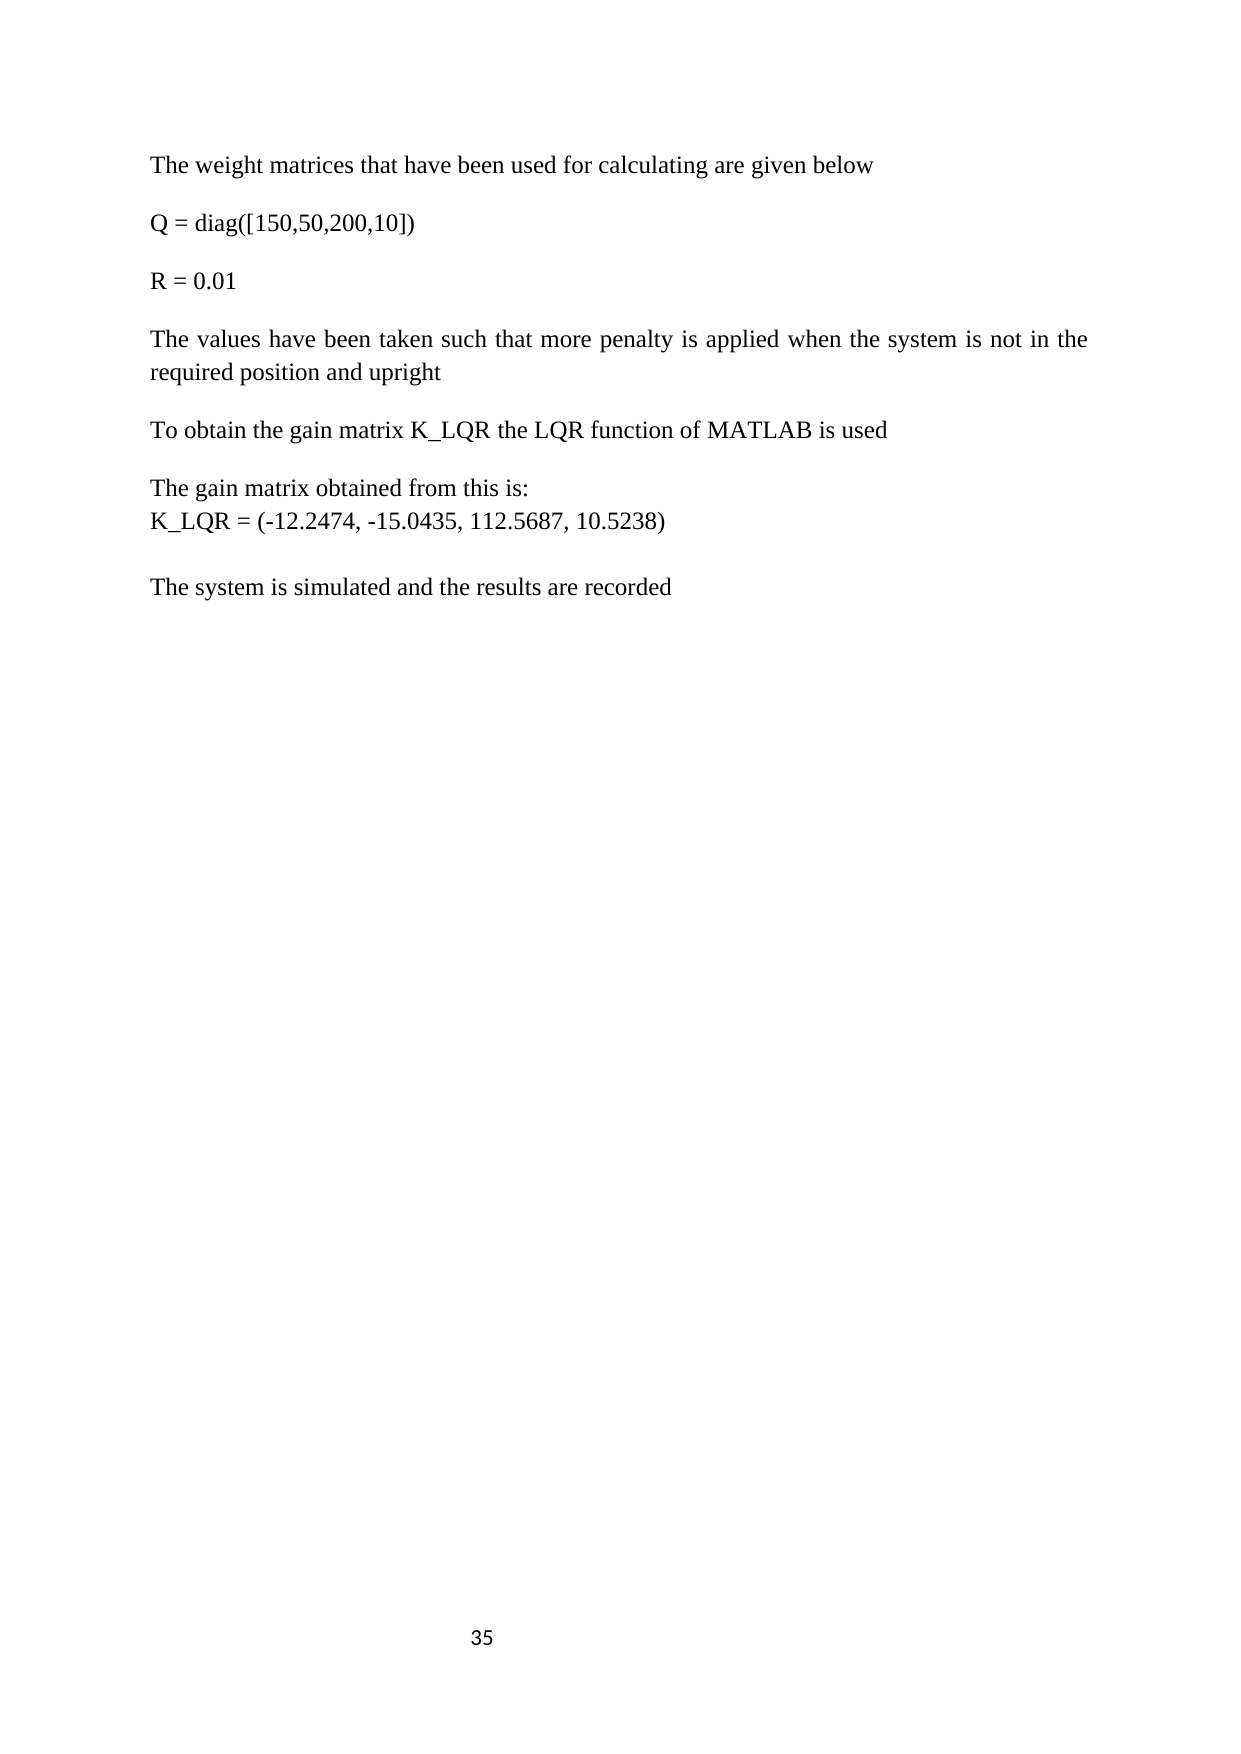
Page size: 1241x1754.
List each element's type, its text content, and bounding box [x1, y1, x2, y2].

text R = 0.01 [150, 266, 1090, 295]
text The values have been taken such that more penalty is applied when the system is not in the required position and upright [150, 324, 1090, 386]
text Q = diag([150,50,200,10]) [150, 208, 1090, 237]
text K_LQR = (-12.2474, -15.0435, 112.5687, 10.5238) [150, 506, 1090, 535]
text The weight matrices that have been used for calculating are given below [150, 150, 1090, 179]
text To obtain the gain matrix K_LQR the LQR function of MATLAB is used [150, 415, 1090, 444]
text The system is simulated and the results are recorded [150, 572, 1090, 601]
text The gain matrix obtained from this is: [150, 473, 1090, 502]
